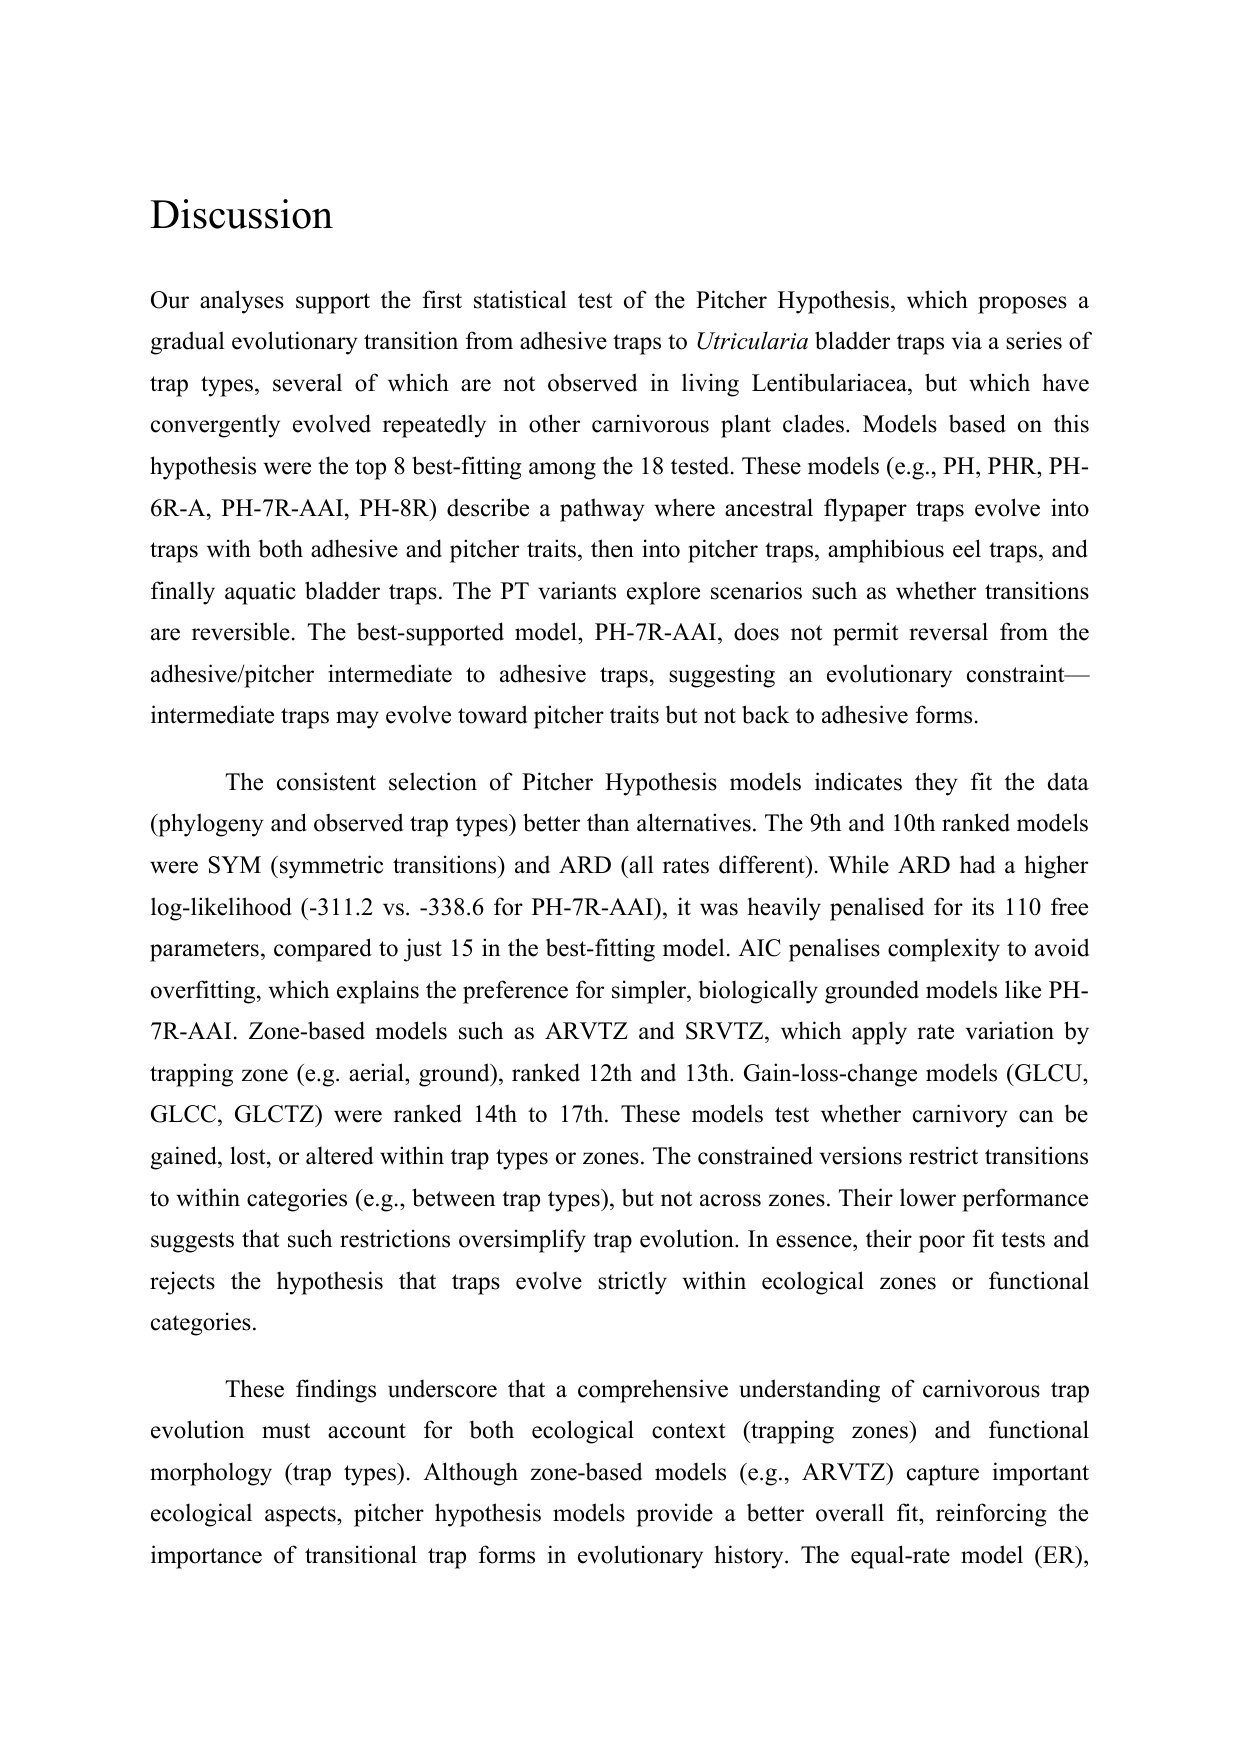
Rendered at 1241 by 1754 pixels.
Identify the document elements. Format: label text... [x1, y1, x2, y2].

text The consistent selection of Pitcher Hypothesis models indicates they fit the data (phylogeny and observed trap types) better than alternatives. The 9th and 10th ranked models were SYM (symmetric transitions) and ARD (all rates different). While ARD had a higher log-likelihood (-311.2 vs. -338.6 for PH-7R-AAI), it was heavily penalised for its 110 free parameters, compared to just 15 in the best-fitting model. AIC penalises complexity to avoid overfitting, which explains the preference for simpler, biologically grounded models like PH-7R-AAI. Zone-based models such as ARVTZ and SRVTZ, which apply rate variation by trapping zone (e.g. aerial, ground), ranked 12th and 13th. Gain-loss-change models (GLCU, GLCC, GLCTZ) were ranked 14th to 17th. These models test whether carnivory can be gained, lost, or altered within trap types or zones. The constrained versions restrict transitions to within categories (e.g., between trap types), but not across zones. Their lower performance suggests that such restrictions oversimplify trap evolution. In essence, their poor fit tests and rejects the hypothesis that traps evolve strictly within ecological zones or functional categories. [150, 768, 1090, 1336]
subtitle Discussion [150, 192, 1090, 238]
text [150, 1375, 1090, 1569]
text Our analyses support the first statistical test of the Pitcher Hypothesis, which proposes a gradual evolutionary transition from adhesive traps to Utricularia bladder traps via a series of trap types, several of which are not observed in living Lentibulariacea, but which have convergently evolved repeatedly in other carnivorous plant clades. Models based on this hypothesis were the top 8 best-fitting among the 18 tested. These models (e.g., PH, PHR, PH-6R-A, PH-7R-AAI, PH-8R) describe a pathway where ancestral flypaper traps evolve into traps with both adhesive and pitcher traits, then into pitcher traps, amphibious eel traps, and finally aquatic bladder traps. The PT variants explore scenarios such as whether transitions are reversible. The best-supported model, PH-7R-AAI, does not permit reversal from the adhesive/pitcher intermediate to adhesive traps, suggesting an evolutionary constraint—intermediate traps may evolve toward pitcher traits but not back to adhesive forms. [150, 286, 1090, 729]
